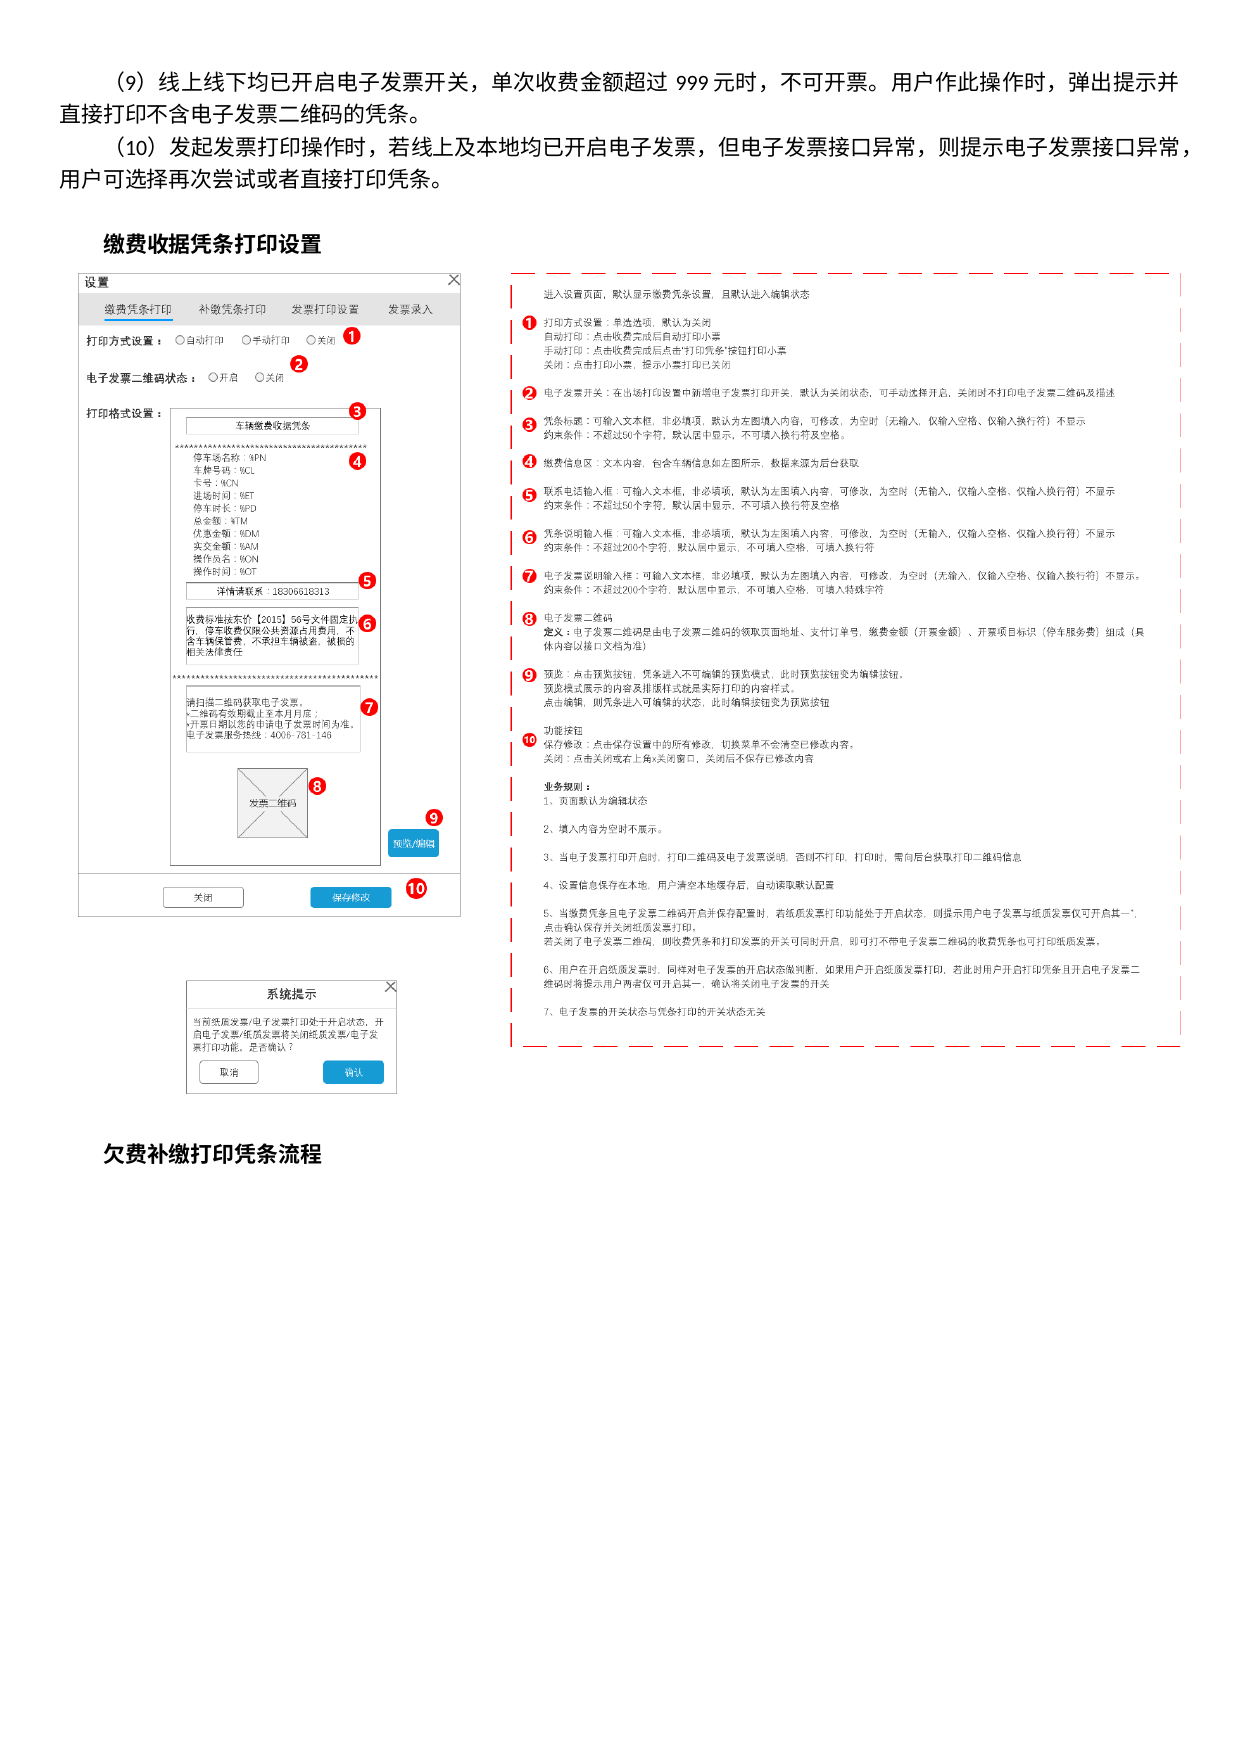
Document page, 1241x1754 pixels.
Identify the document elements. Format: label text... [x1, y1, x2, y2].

list 欠费补缴打印凭条流程 [59, 1137, 1181, 1169]
list 缴费收据凭条打印设置 [59, 227, 1181, 259]
text （10）发起发票打印操作时，若线上及本地均已开启电子发票，但电子发票接口异常，则提示电子发票接口异常，用户可选择再次尝试或者直接打印凭条。 [59, 129, 1181, 194]
picture [59, 259, 1181, 1094]
text （9）线上线下均已开启电子发票开关，单次收费金额超过999元时，不可开票。用户作此操作时，弹出提示并直接打印不含电子发票二维码的凭条。 [59, 64, 1181, 129]
